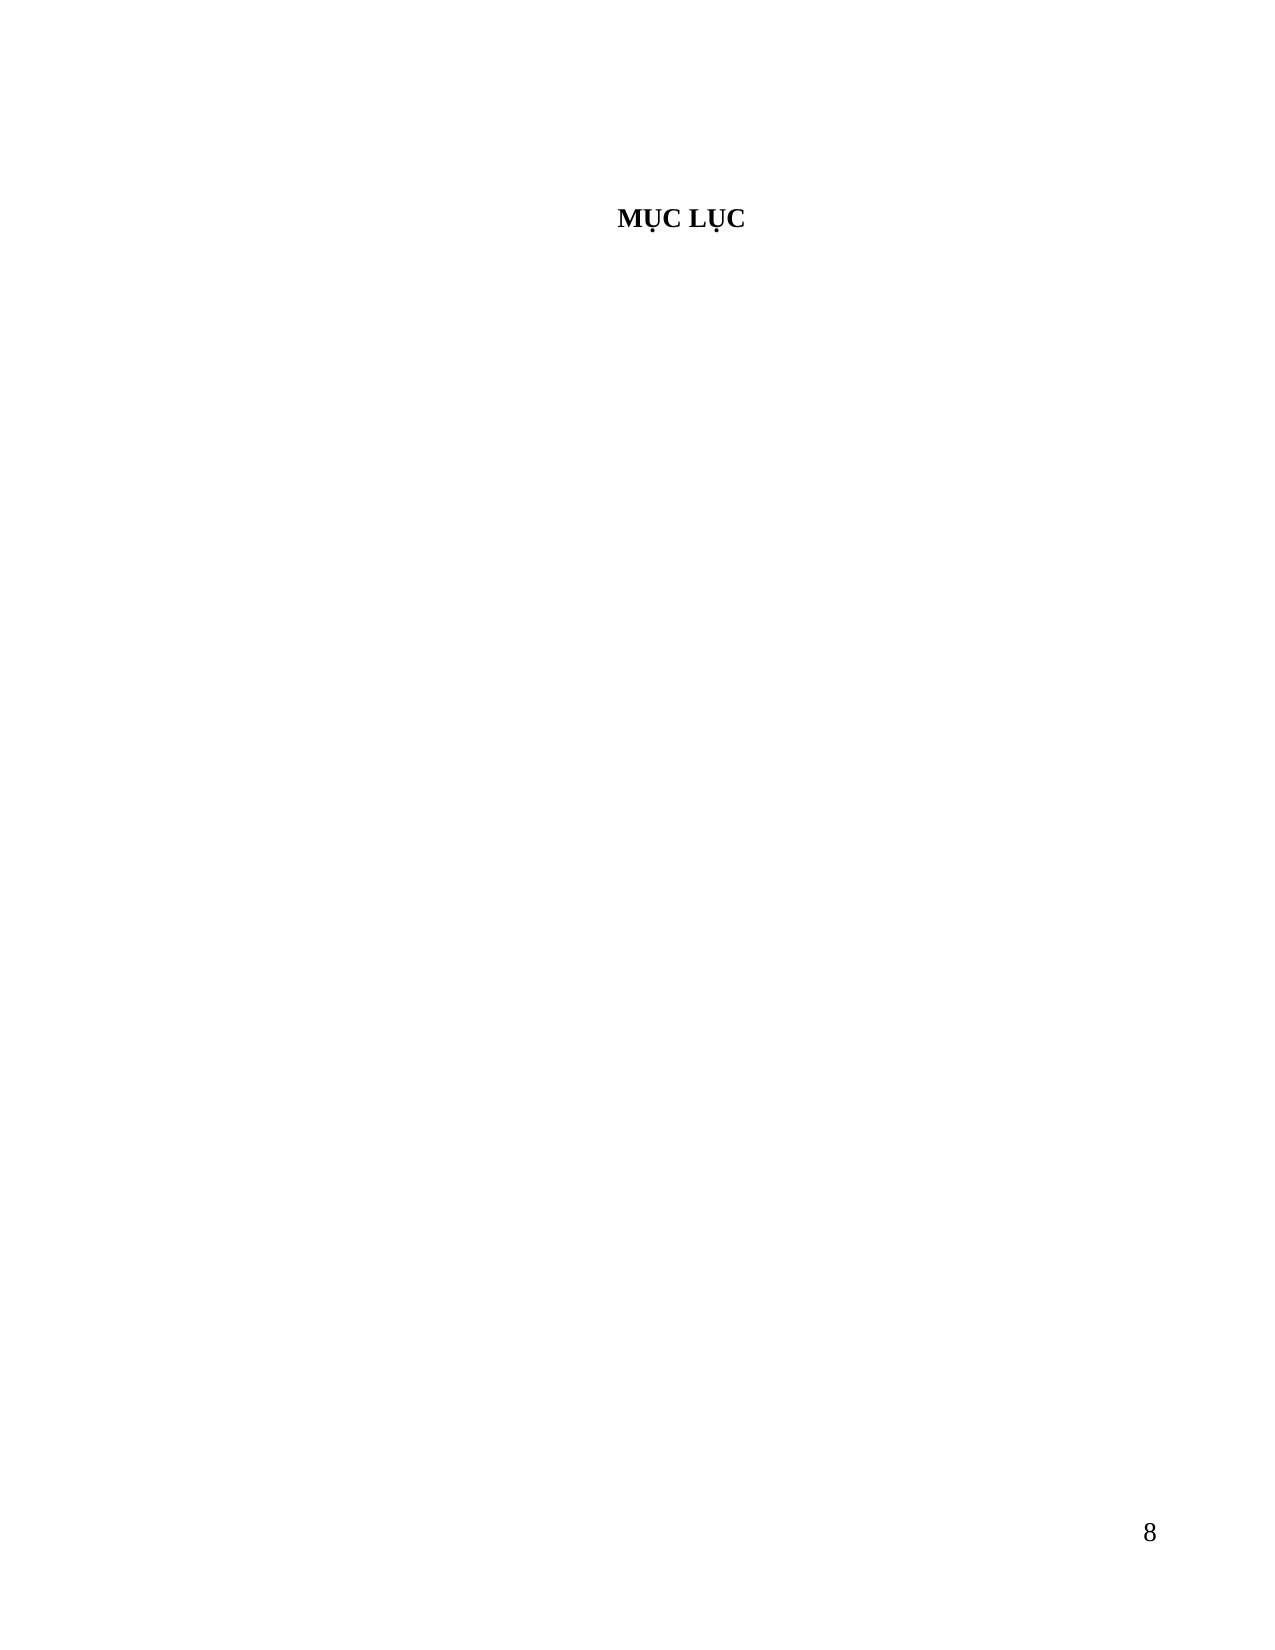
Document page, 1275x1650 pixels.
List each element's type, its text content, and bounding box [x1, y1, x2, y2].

subtitle MỤC LỤC [207, 202, 1156, 233]
